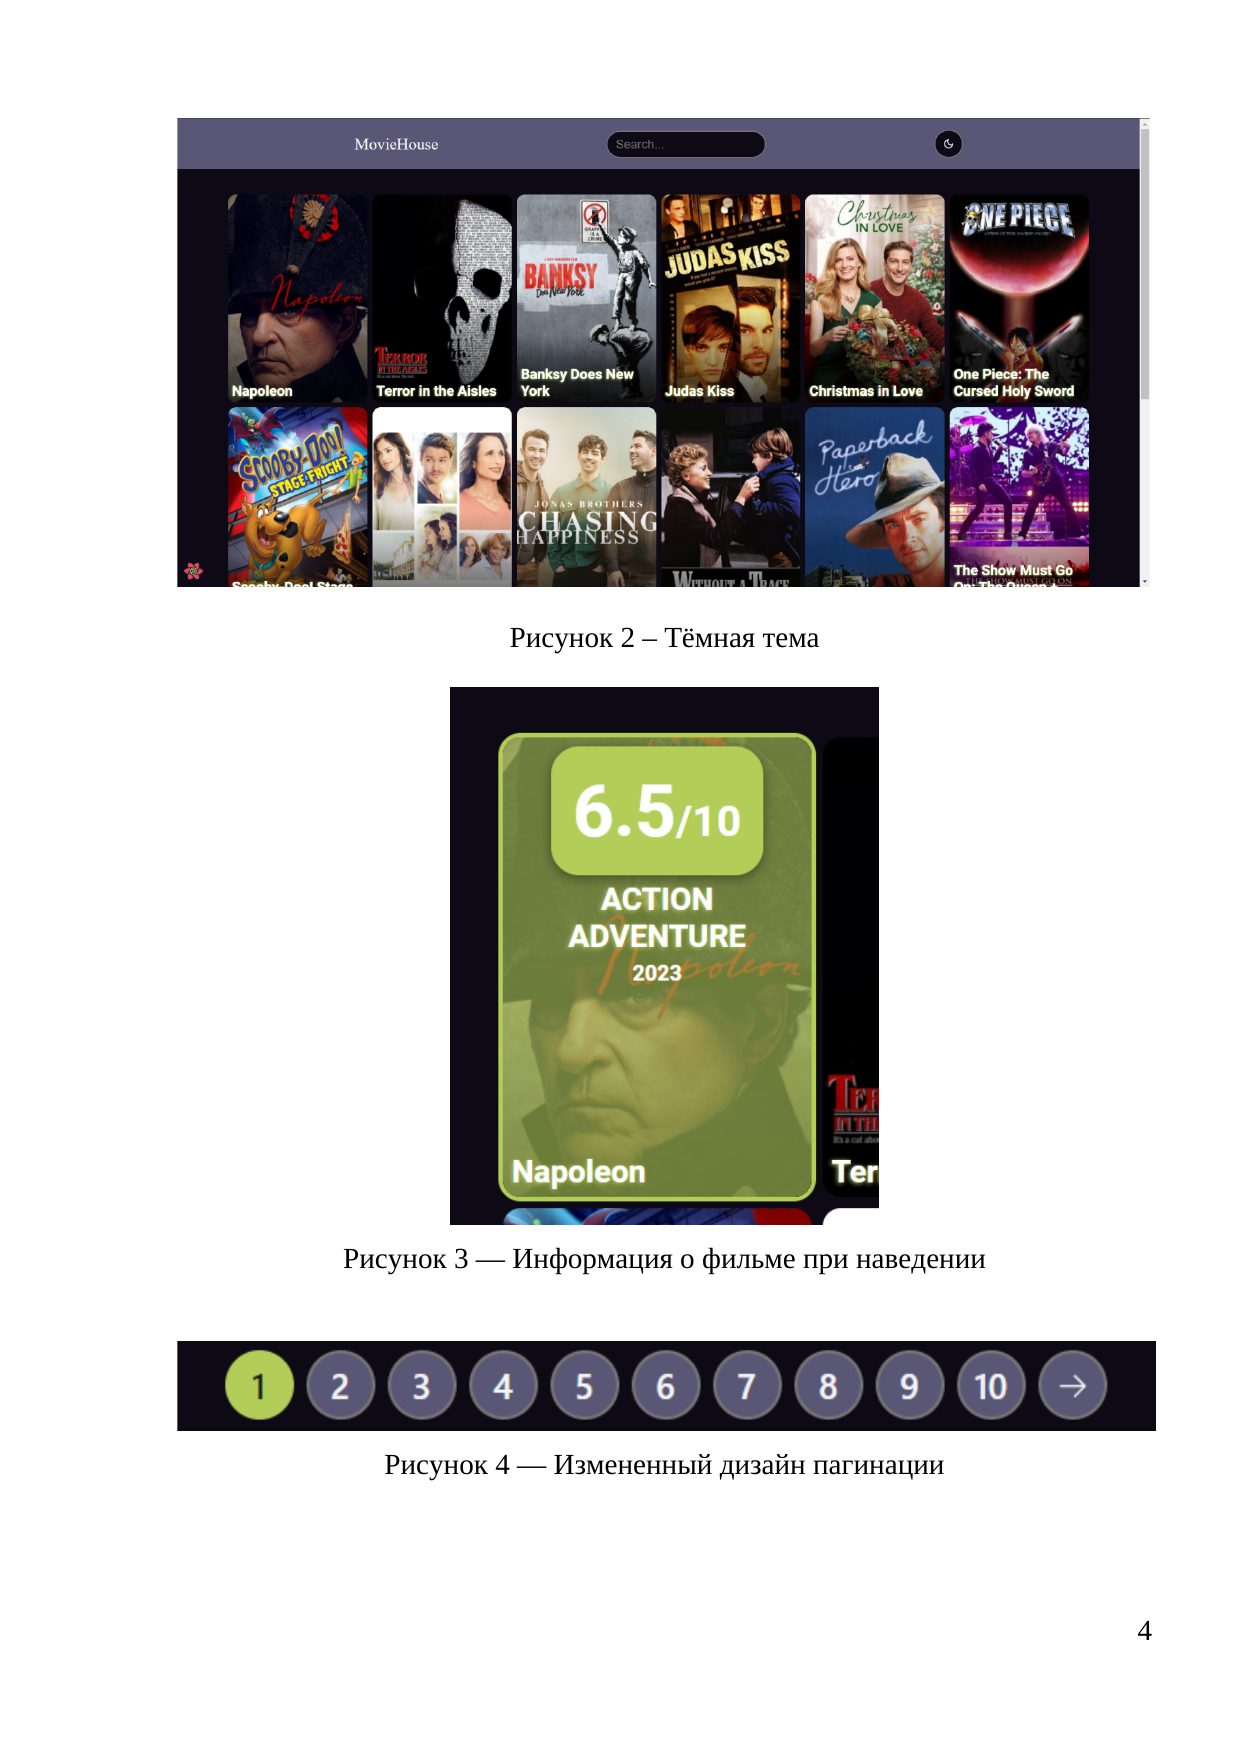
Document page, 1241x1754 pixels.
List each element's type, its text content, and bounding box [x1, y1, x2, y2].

text Рисунок 2 – Тёмная тема [177, 620, 1152, 654]
picture [177, 1341, 1156, 1431]
text Рисунок 4 — Измененный дизайн пагинации [177, 1447, 1152, 1481]
picture [450, 687, 879, 1225]
text Рисунок 3 — Информация о фильме при наведении [177, 1241, 1152, 1275]
picture [177, 118, 1150, 587]
